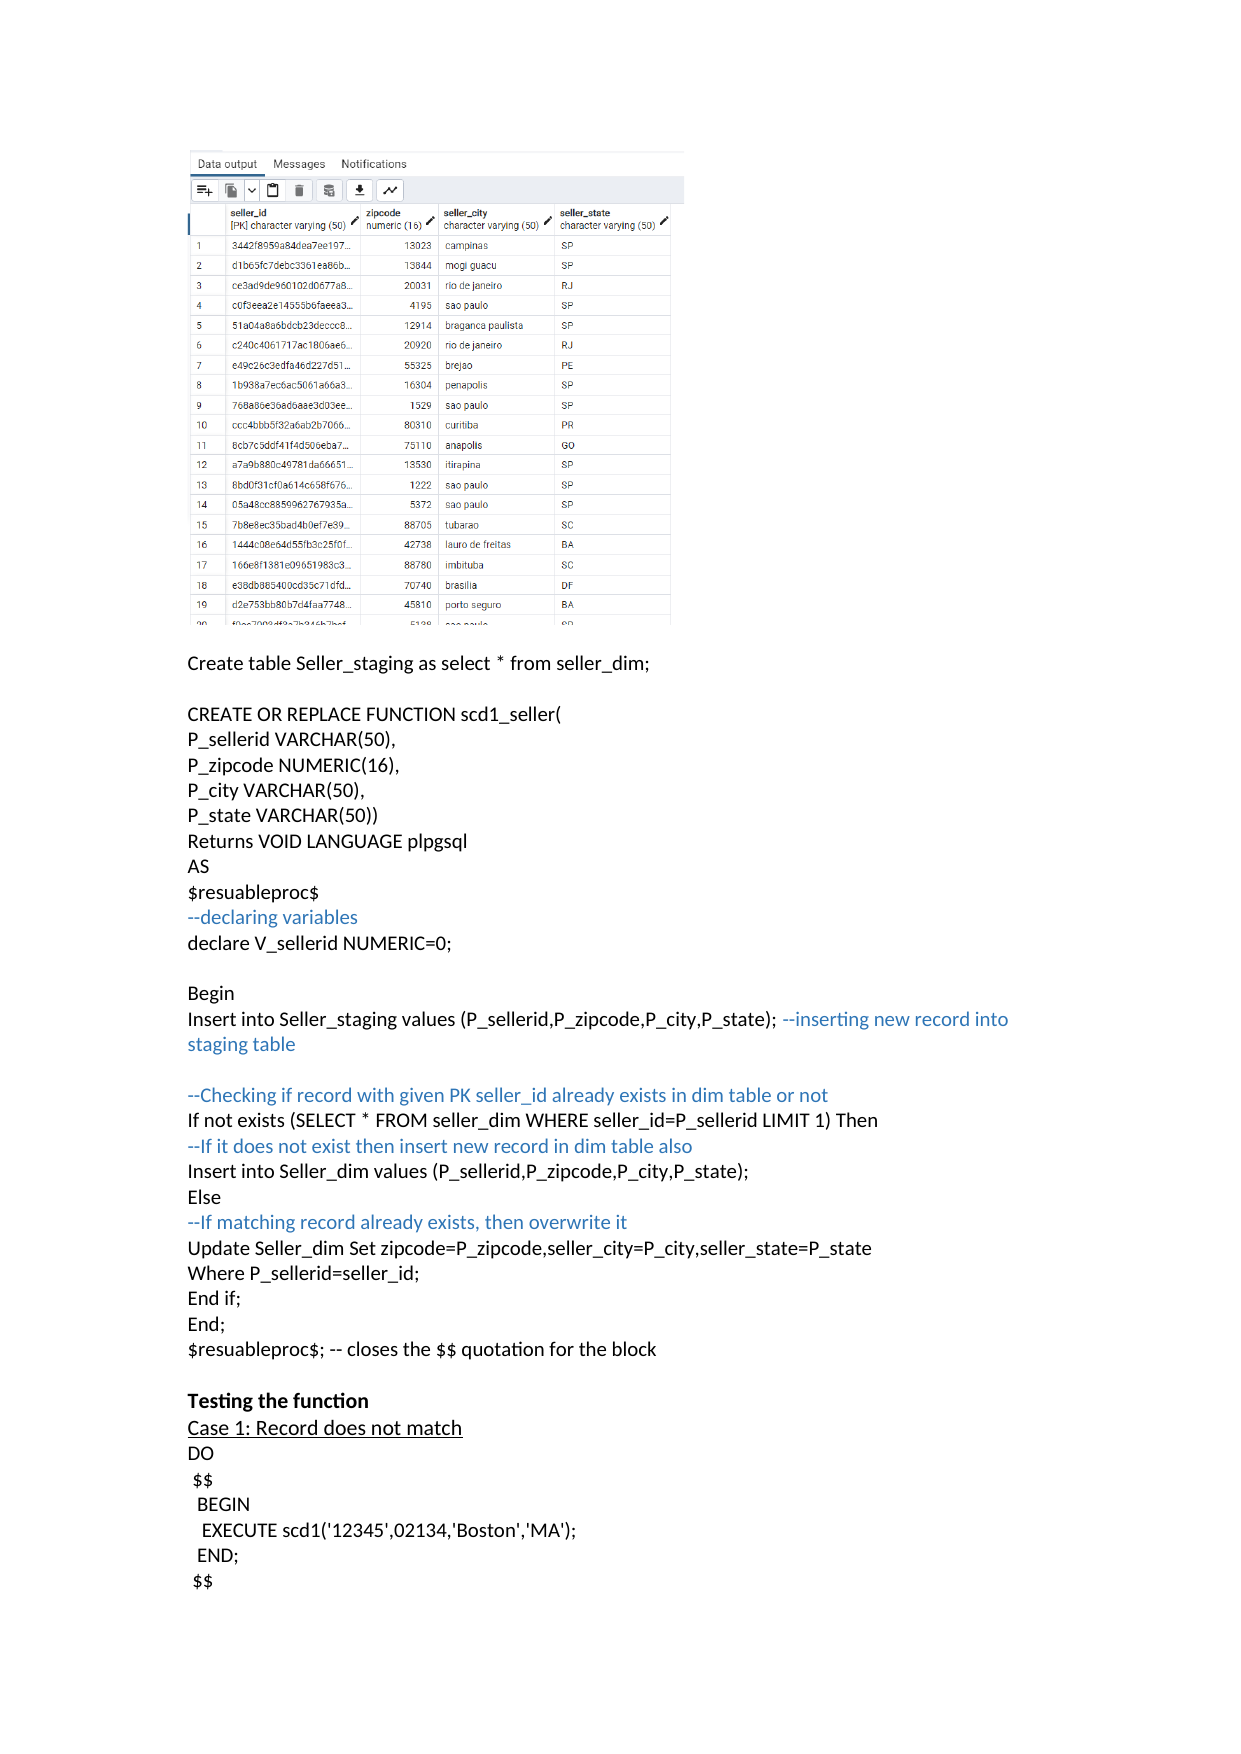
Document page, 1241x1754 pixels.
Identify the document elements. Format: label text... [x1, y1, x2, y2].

list $$ [187, 1568, 1053, 1593]
list DO [187, 1441, 1053, 1466]
list Returns VOID LANGUAGE plpgsql [187, 828, 1053, 853]
list Begin [187, 981, 1053, 1006]
list End; [187, 1311, 1053, 1336]
list Insert into Seller_dim values (P_sellerid,P_zipcode,P_city,P_state); [187, 1158, 1053, 1184]
list Insert into Seller_staging values (P_sellerid,P_zipcode,P_city,P_state); --inserting new record into staging table [187, 1006, 1053, 1057]
list End if; [187, 1286, 1053, 1311]
list declare V_sellerid NUMERIC=0; [187, 930, 1053, 955]
list P_sellerid VARCHAR(50), [187, 726, 1053, 752]
list $resuableproc$ [187, 879, 1053, 904]
list P_city VARCHAR(50), [187, 777, 1053, 803]
list $resuableproc$; -- closes the $$ quotation for the block [187, 1336, 1053, 1362]
list BEGIN [187, 1491, 1053, 1517]
list END; [187, 1542, 1053, 1568]
list Case 1: Record does not match [187, 1414, 1053, 1441]
list AS [187, 853, 1053, 879]
list P_zipcode NUMERIC(16), [187, 752, 1053, 777]
list --declaring variables [187, 904, 1053, 930]
list Update Seller_dim Set zipcode=P_zipcode,seller_city=P_city,seller_state=P_state [187, 1235, 1053, 1260]
list Where P_sellerid=seller_id; [187, 1260, 1053, 1286]
list Else [187, 1184, 1053, 1209]
list --If it does not exist then insert new record in dim table also [187, 1133, 1053, 1158]
list EXECUTE scd1('12345',02134,'Boston','MA'); [187, 1517, 1053, 1542]
list --Checking if record with given PK seller_id already exists in dim table or not [187, 1082, 1053, 1108]
picture [187, 150, 685, 625]
list If not exists (SELECT * FROM seller_dim WHERE seller_id=P_sellerid LIMIT 1) Then [187, 1108, 1053, 1133]
list --If matching record already exists, then overwrite it [187, 1209, 1053, 1235]
list Testing the function [187, 1387, 1053, 1414]
list Create table Seller_staging as select * from seller_dim; [187, 650, 1053, 676]
list $$ [187, 1466, 1053, 1491]
list CREATE OR REPLACE FUNCTION scd1_seller( [187, 701, 1053, 726]
list P_state VARCHAR(50)) [187, 803, 1053, 828]
